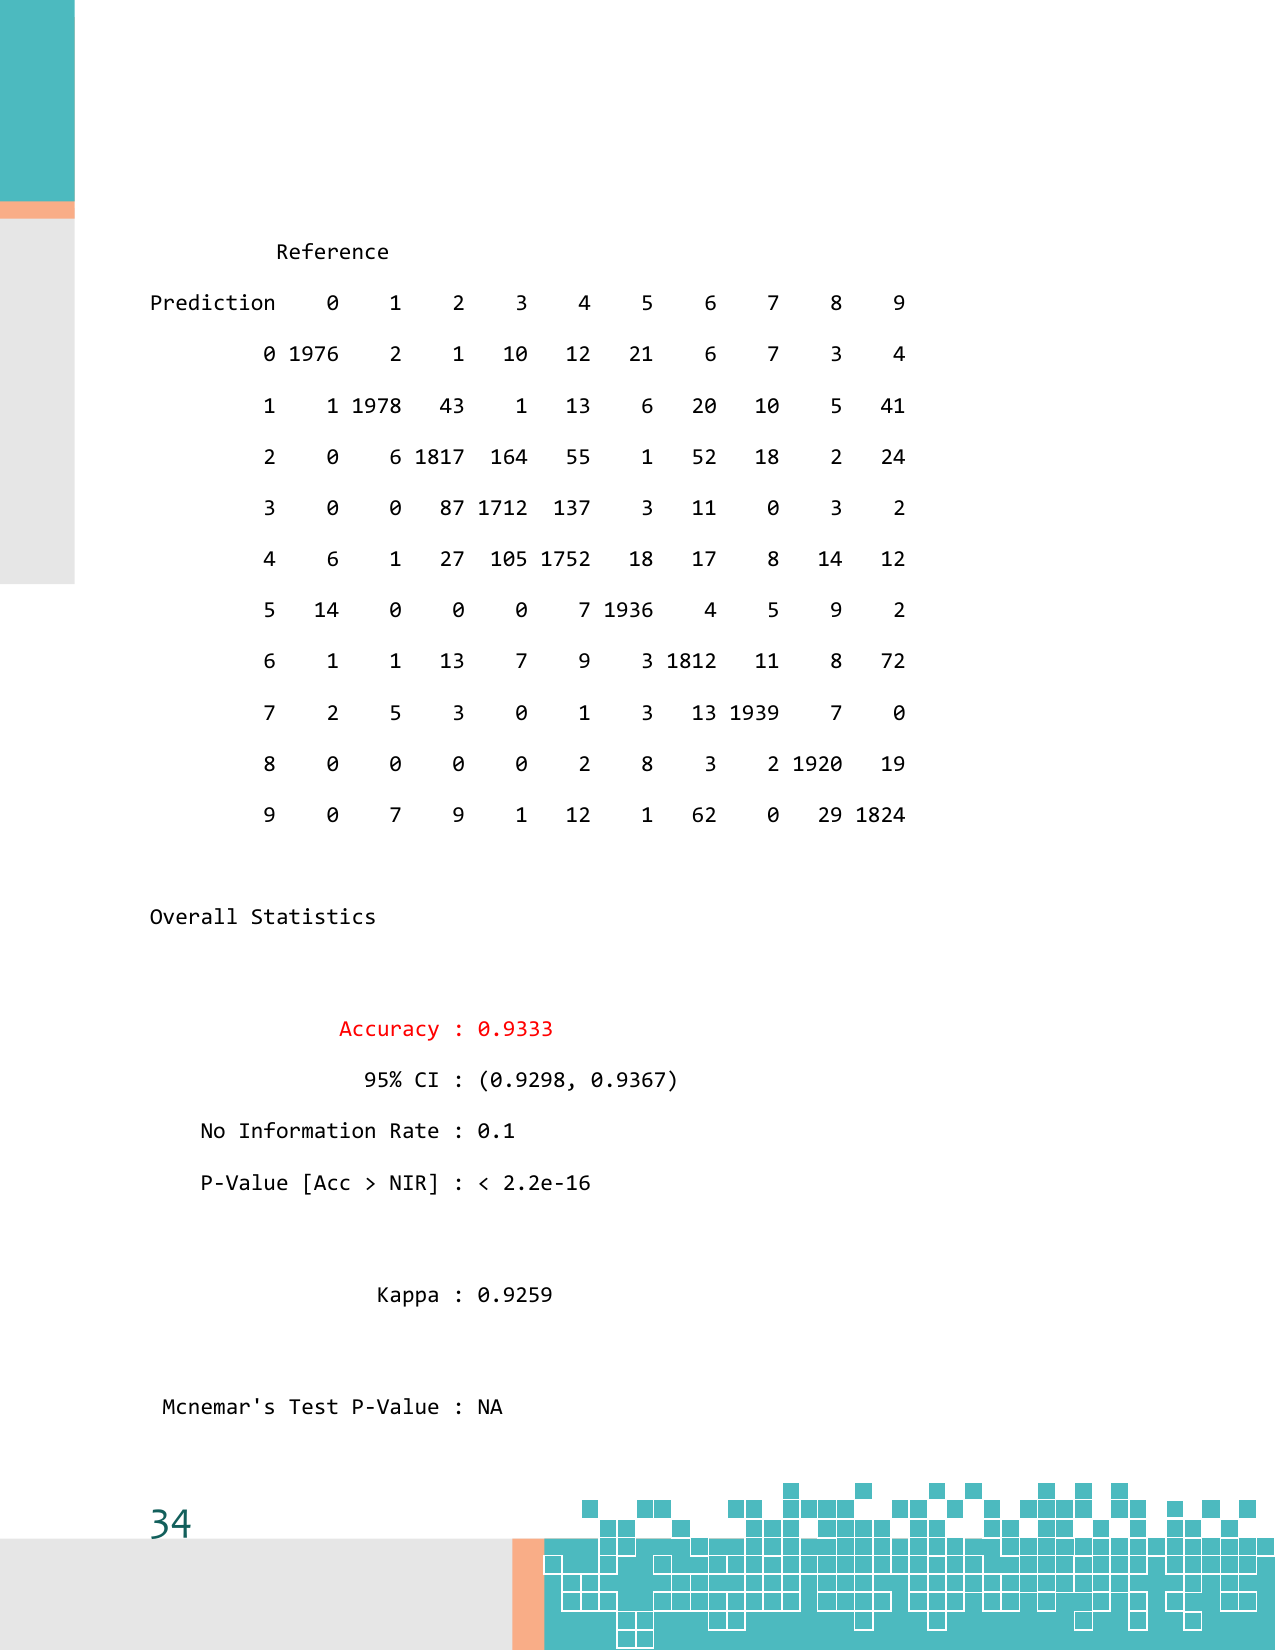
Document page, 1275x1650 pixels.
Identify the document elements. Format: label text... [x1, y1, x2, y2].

text 8 0 0 0 0 2 8 3 2 1920 19 [150, 750, 1050, 777]
text No Information Rate : 0.1 [150, 1118, 1050, 1145]
text Prediction 0 1 2 3 4 5 6 7 8 9 [150, 290, 1050, 317]
text Mcnemar's Test P-Value : NA [150, 1393, 1050, 1420]
text 95% CI : (0.9298, 0.9367) [150, 1067, 1050, 1094]
text 1 1 1978 43 1 13 6 20 10 5 41 [150, 392, 1050, 419]
text 6 1 1 13 7 9 3 1812 11 8 72 [150, 648, 1050, 675]
text 0 1976 2 1 10 12 21 6 7 3 4 [150, 341, 1050, 368]
text 5 14 0 0 0 7 1936 4 5 9 2 [150, 597, 1050, 623]
text 9 0 7 9 1 12 1 62 0 29 1824 [150, 801, 1050, 828]
text Reference [150, 239, 1050, 266]
text Overall Statistics [150, 903, 1050, 930]
text Accuracy : 0.9333 [150, 1016, 1050, 1043]
text 7 2 5 3 0 1 3 13 1939 7 0 [150, 699, 1050, 726]
text Kappa : 0.9259 [150, 1281, 1050, 1308]
text P-Value [Acc > NIR] : < 2.2e-16 [150, 1169, 1050, 1196]
text 3 0 0 87 1712 137 3 11 0 3 2 [150, 494, 1050, 521]
text 2 0 6 1817 164 55 1 52 18 2 24 [150, 443, 1050, 470]
text 4 6 1 27 105 1752 18 17 8 14 12 [150, 546, 1050, 572]
